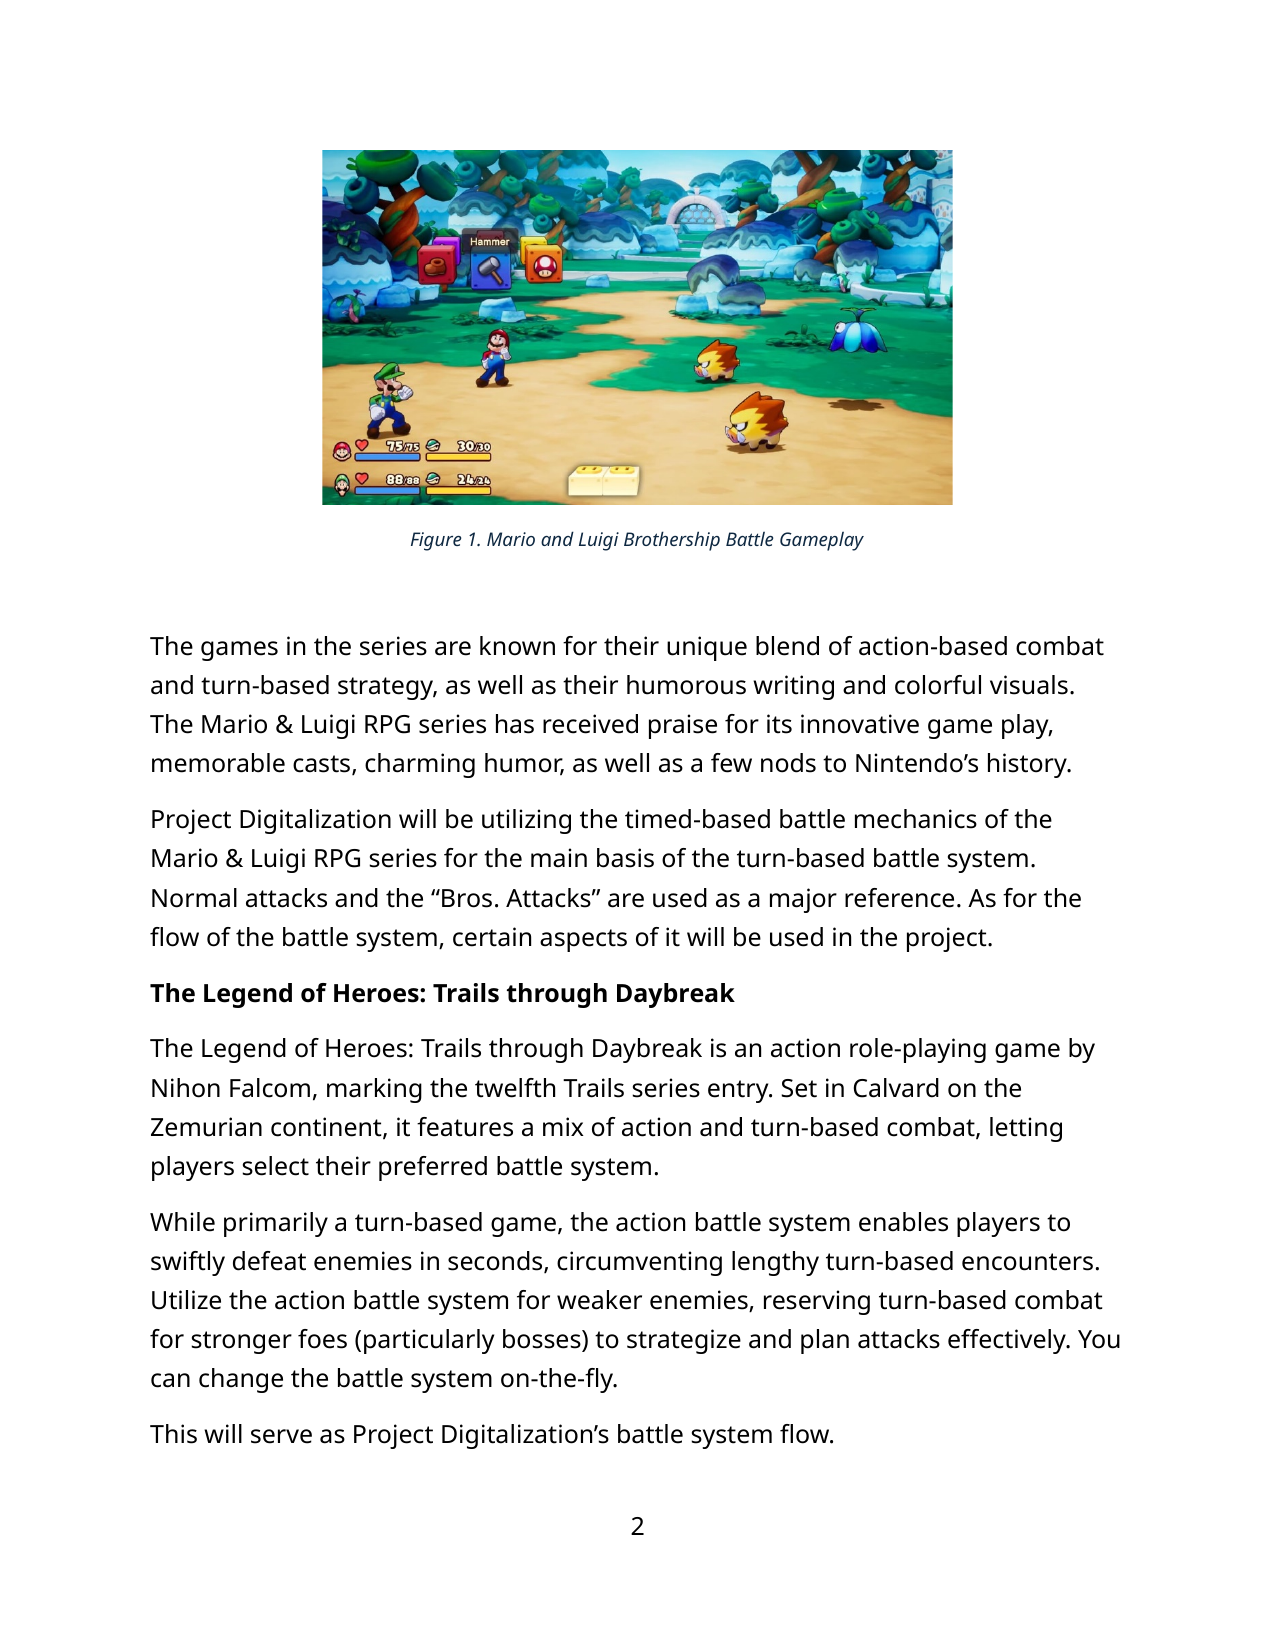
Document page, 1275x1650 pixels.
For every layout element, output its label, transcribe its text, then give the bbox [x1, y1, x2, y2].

text While primarily a turn-based game, the action battle system enables players to swiftly defeat enemies in seconds, circumventing lengthy turn-based encounters. Utilize the action battle system for weaker enemies, reserving turn-based combat for stronger foes (particularly bosses) to strategize and plan attacks effectively. You can change the battle system on-the-fly. [150, 1204, 1125, 1395]
text This will serve as Project Digitalization’s battle system flow. [150, 1417, 1125, 1451]
text The Legend of Heroes: Trails through Daybreak [150, 975, 1125, 1009]
text Project Digitalization will be utilizing the timed-based battle mechanics of the Mario & Luigi RPG series for the main basis of the turn-based battle system. Normal attacks and the “Bros. Attacks” are used as a major reference. As for the flow of the battle system, certain aspects of it will be used in the project. [150, 802, 1125, 953]
text The Legend of Heroes: Trails through Daybreak is an action role-playing game by Nihon Falcom, marking the twelfth Trails series entry. Set in Calvard on the Zemurian continent, it features a mix of action and turn-based combat, letting players select their preferred battle system. [150, 1031, 1125, 1183]
text The games in the series are known for their unique blend of action-based combat and turn-based strategy, as well as their humorous writing and colorful visuals. The Mario & Luigi RPG series has received praise for its innovative game play, memorable casts, charming humor, as well as a few nods to Nintendo’s history. [150, 629, 1125, 780]
text Figure 1. Mario and Luigi Brothership Battle Gameplay [150, 526, 1125, 552]
picture [322, 150, 953, 505]
